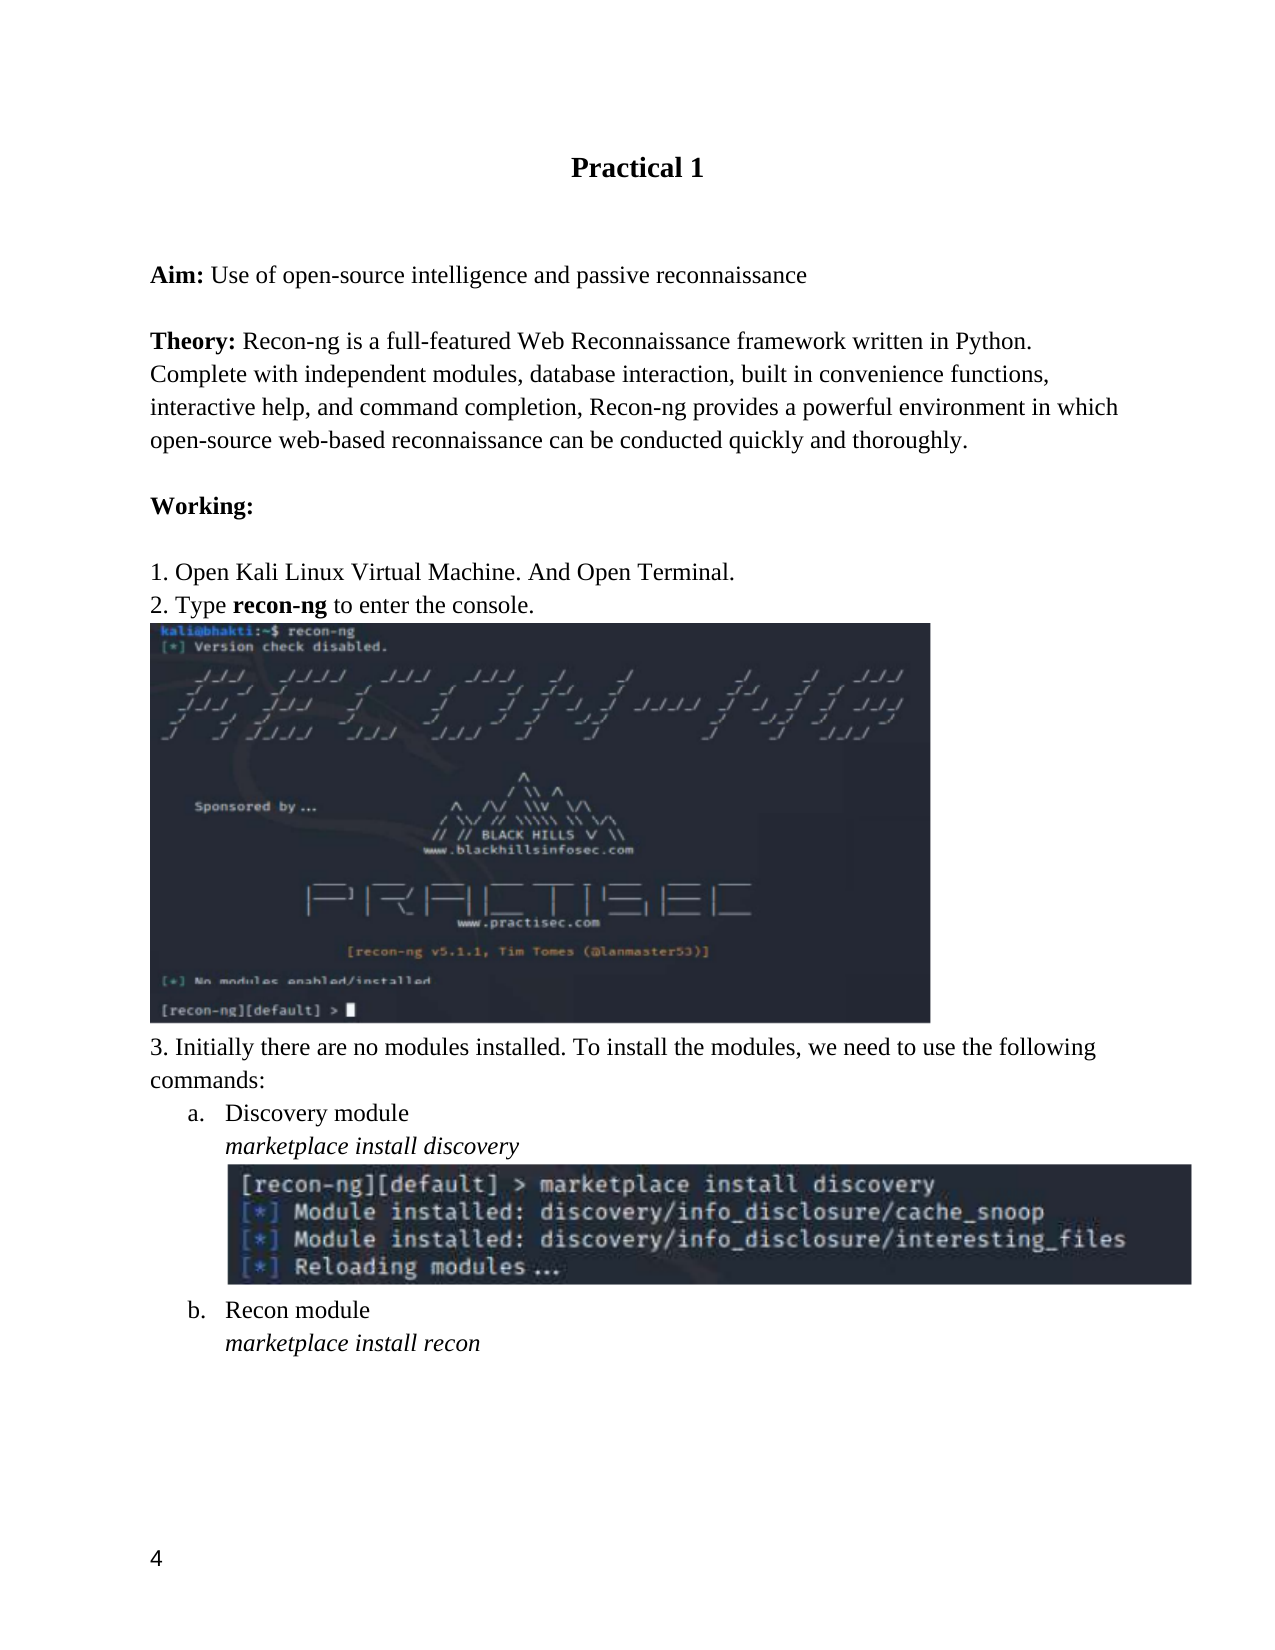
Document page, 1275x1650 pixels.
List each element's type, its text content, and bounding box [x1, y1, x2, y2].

text marketplace install discovery [225, 1131, 1125, 1160]
picture [150, 623, 939, 1028]
list Recon module [187, 1295, 1125, 1324]
text 2. Type recon-ng to enter the console. [150, 590, 1125, 619]
picture [225, 1163, 1200, 1291]
text Theory: Recon-ng is a full-featured Web Reconnaissance framework written in Python. Complete with independent modules, database interaction, built in convenience functions, interactive help, and command completion, Recon-ng provides a powerful environment in which open-source web-based reconnaissance can be conducted quickly and thoroughly. [150, 326, 1125, 454]
text Practical 1 [150, 150, 1125, 183]
list Discovery module [187, 1098, 1125, 1127]
text marketplace install recon [225, 1328, 1125, 1357]
text Working: [150, 491, 1125, 520]
text 1. Open Kali Linux Virtual Machine. And Open Terminal. [150, 557, 1125, 586]
text Aim: Use of open-source intelligence and passive reconnaissance [150, 260, 1125, 289]
text 3. Initially there are no modules installed. To install the modules, we need to use the following commands: [150, 1032, 1125, 1094]
